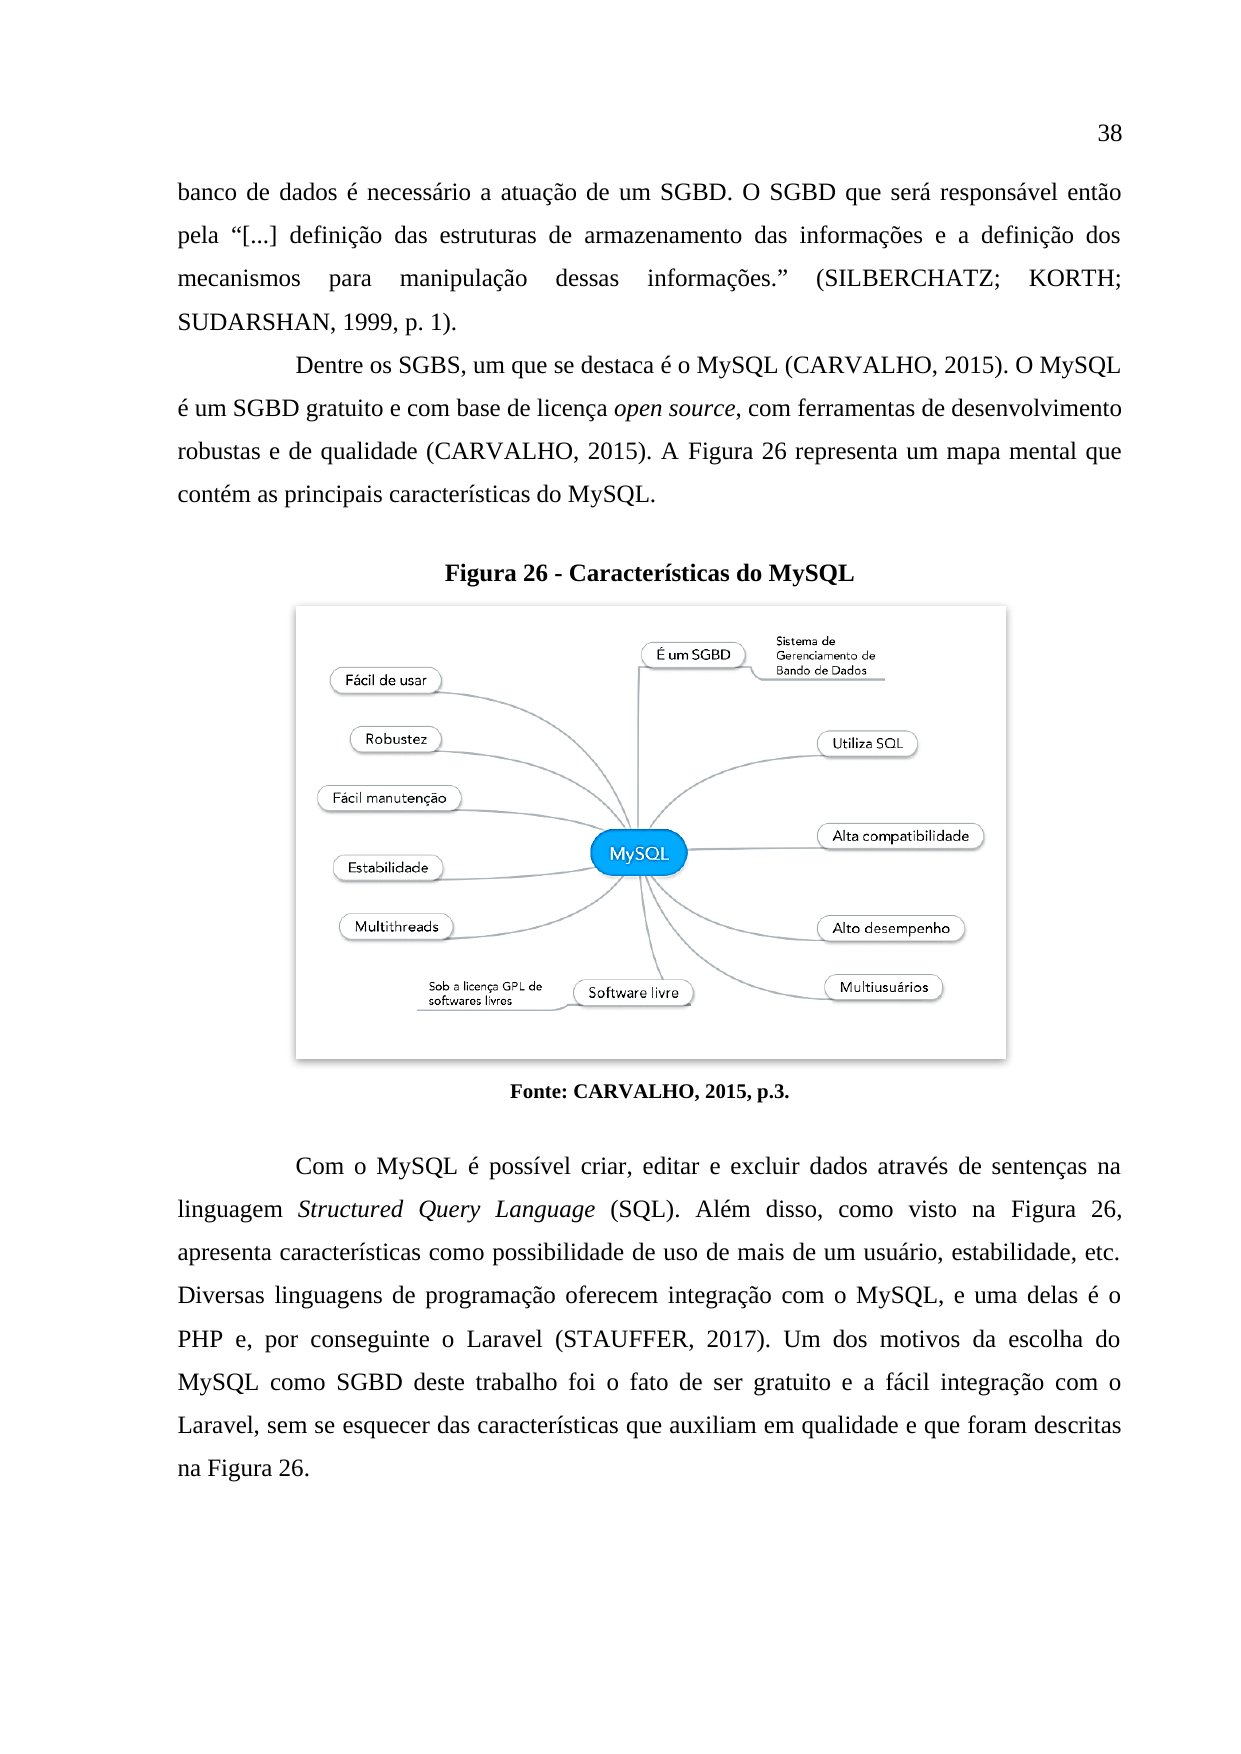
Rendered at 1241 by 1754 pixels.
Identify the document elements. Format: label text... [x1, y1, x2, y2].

text Dentre os SGBS, um que se destaca é o MySQL (CARVALHO, 2015). O MySQL é um SGBD gratuito e com base de licença open source, com ferramentas de desenvolvimento robustas e de qualidade (CARVALHO, 2015). A Figura 28 representa um mapa mental que contém as principais características do MySQL. [177, 350, 1122, 508]
text Com o MySQL é possível criar, editar e excluir dados através de sentenças na linguagem Structured Query Language (SQL). Além disso, como visto na Figura 28, apresenta características como possibilidade de uso de mais de um usuário, estabilidade, etc. Diversas linguagens de programação oferecem integração com o MySQL, e uma delas é o PHP e, por conseguinte o Laravel (STAUFFER, 2017). Um dos motivos da escolha do MySQL como SGBD deste trabalho foi o fato de ser gratuito e a fácil integração com o Laravel, sem se esquecer das características que auxiliam em qualidade e que foram descritas na Figura 28. [177, 1151, 1122, 1482]
text Figura 26 - Características do MySQL [177, 558, 1122, 587]
text Fonte: CARVALHO, 2015, p.3. [177, 1079, 1122, 1103]
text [177, 177, 1122, 335]
picture [311, 620, 991, 1045]
